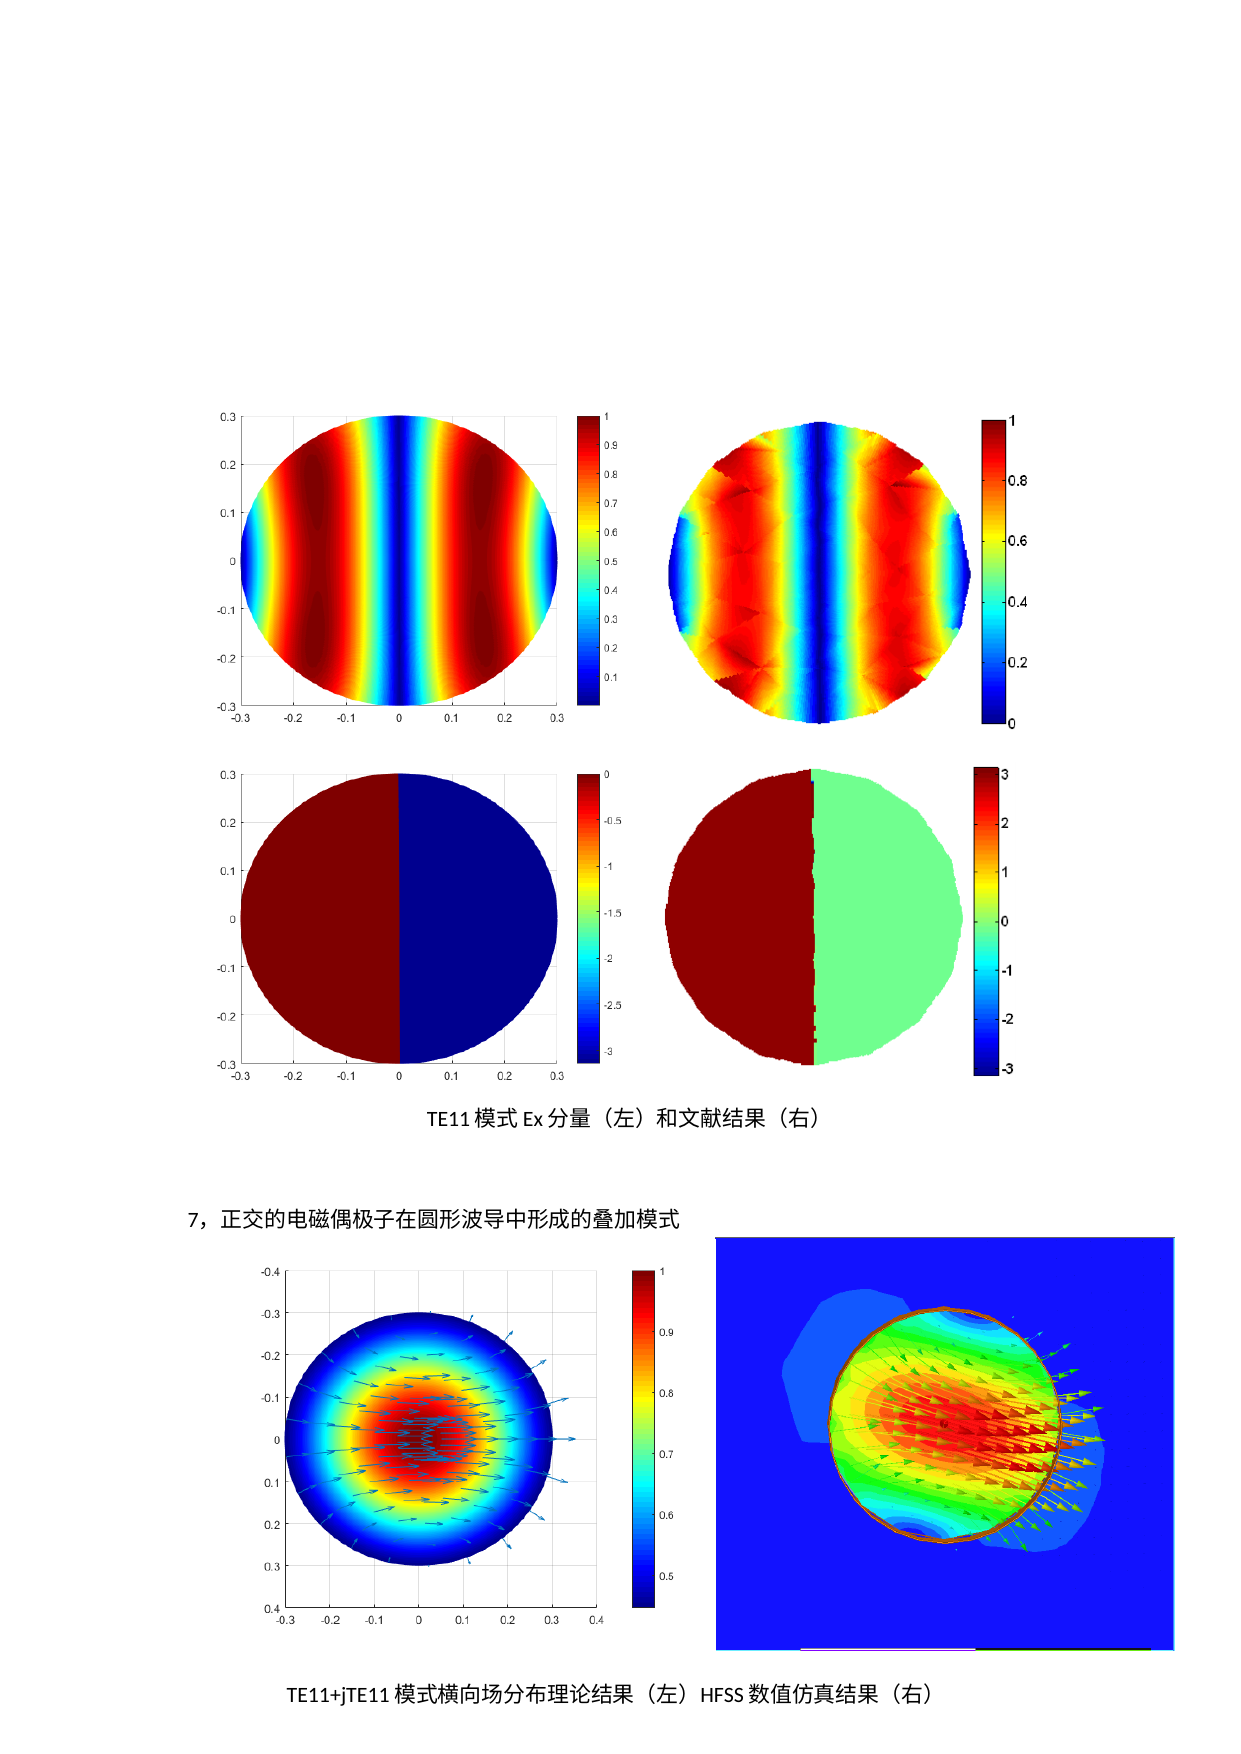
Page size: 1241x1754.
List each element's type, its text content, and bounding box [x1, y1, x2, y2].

picture [187, 389, 660, 744]
picture [187, 747, 651, 1102]
picture [232, 1237, 1175, 1653]
text 7，正交的电磁偶极子在圆形波导中形成的叠加模式 [187, 1202, 1053, 1234]
